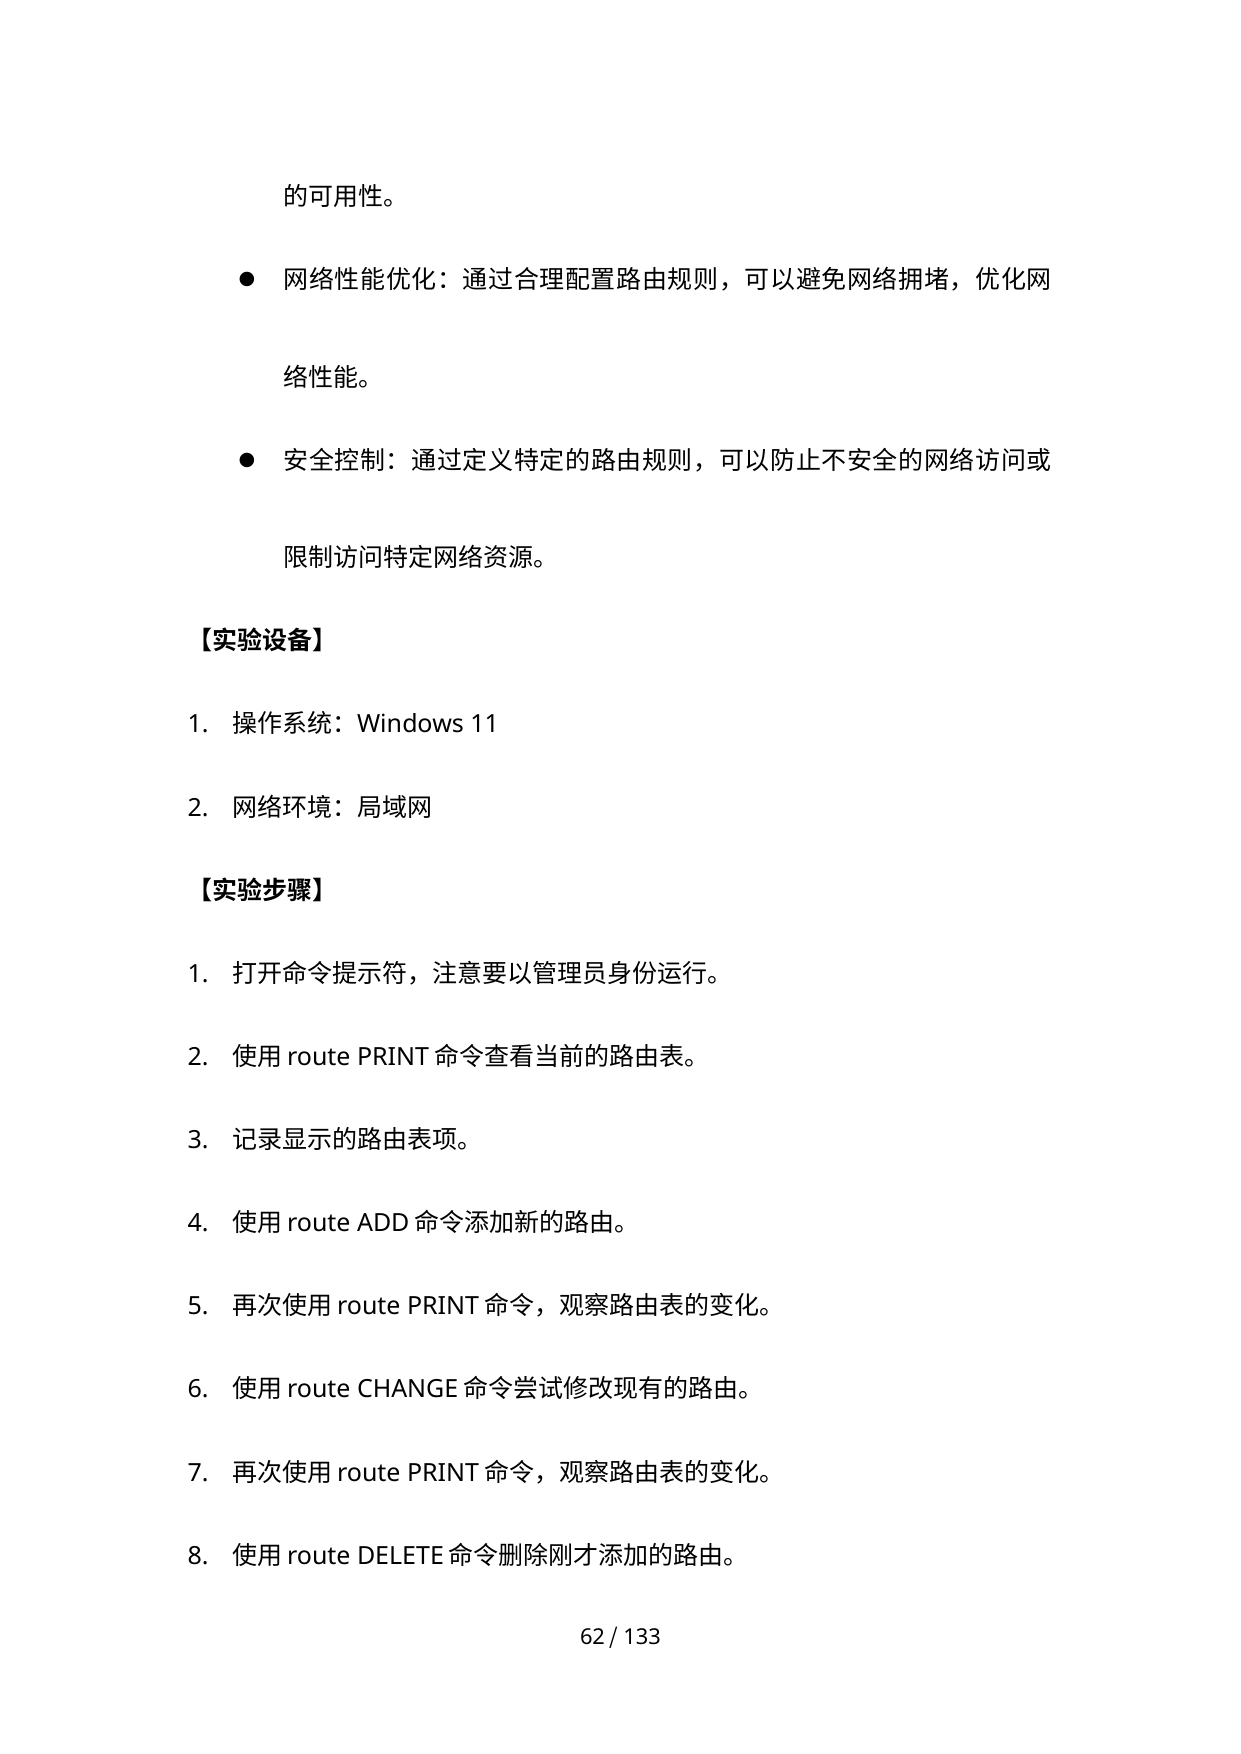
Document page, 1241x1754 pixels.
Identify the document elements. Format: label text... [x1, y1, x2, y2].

list 安全控制：通过定义特定的路由规则，可以防止不安全的网络访问或限制访问特定网络资源。 [237, 426, 1053, 588]
text 【实验步骤】 [187, 856, 1053, 921]
list 网络性能优化：通过合理配置路由规则，可以避免网络拥堵，优化网络性能。 [237, 245, 1053, 408]
list 记录显示的路由表项。 [187, 1105, 1053, 1170]
list 再次使用route PRINT命令，观察路由表的变化。 [187, 1271, 1053, 1336]
list 使用route ADD命令添加新的路由。 [187, 1188, 1053, 1253]
list 操作系统：Windows 11 [187, 689, 1053, 754]
list 网络环境：局域网 [187, 773, 1053, 838]
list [237, 162, 1053, 227]
list 使用route DELETE命令删除刚才添加的路由。 [187, 1521, 1053, 1586]
list 使用route PRINT命令查看当前的路由表。 [187, 1022, 1053, 1087]
list 再次使用route PRINT命令，观察路由表的变化。 [187, 1438, 1053, 1503]
text 【实验设备】 [187, 606, 1053, 671]
list 使用route CHANGE命令尝试修改现有的路由。 [187, 1354, 1053, 1419]
list 打开命令提示符，注意要以管理员身份运行。 [187, 939, 1053, 1004]
